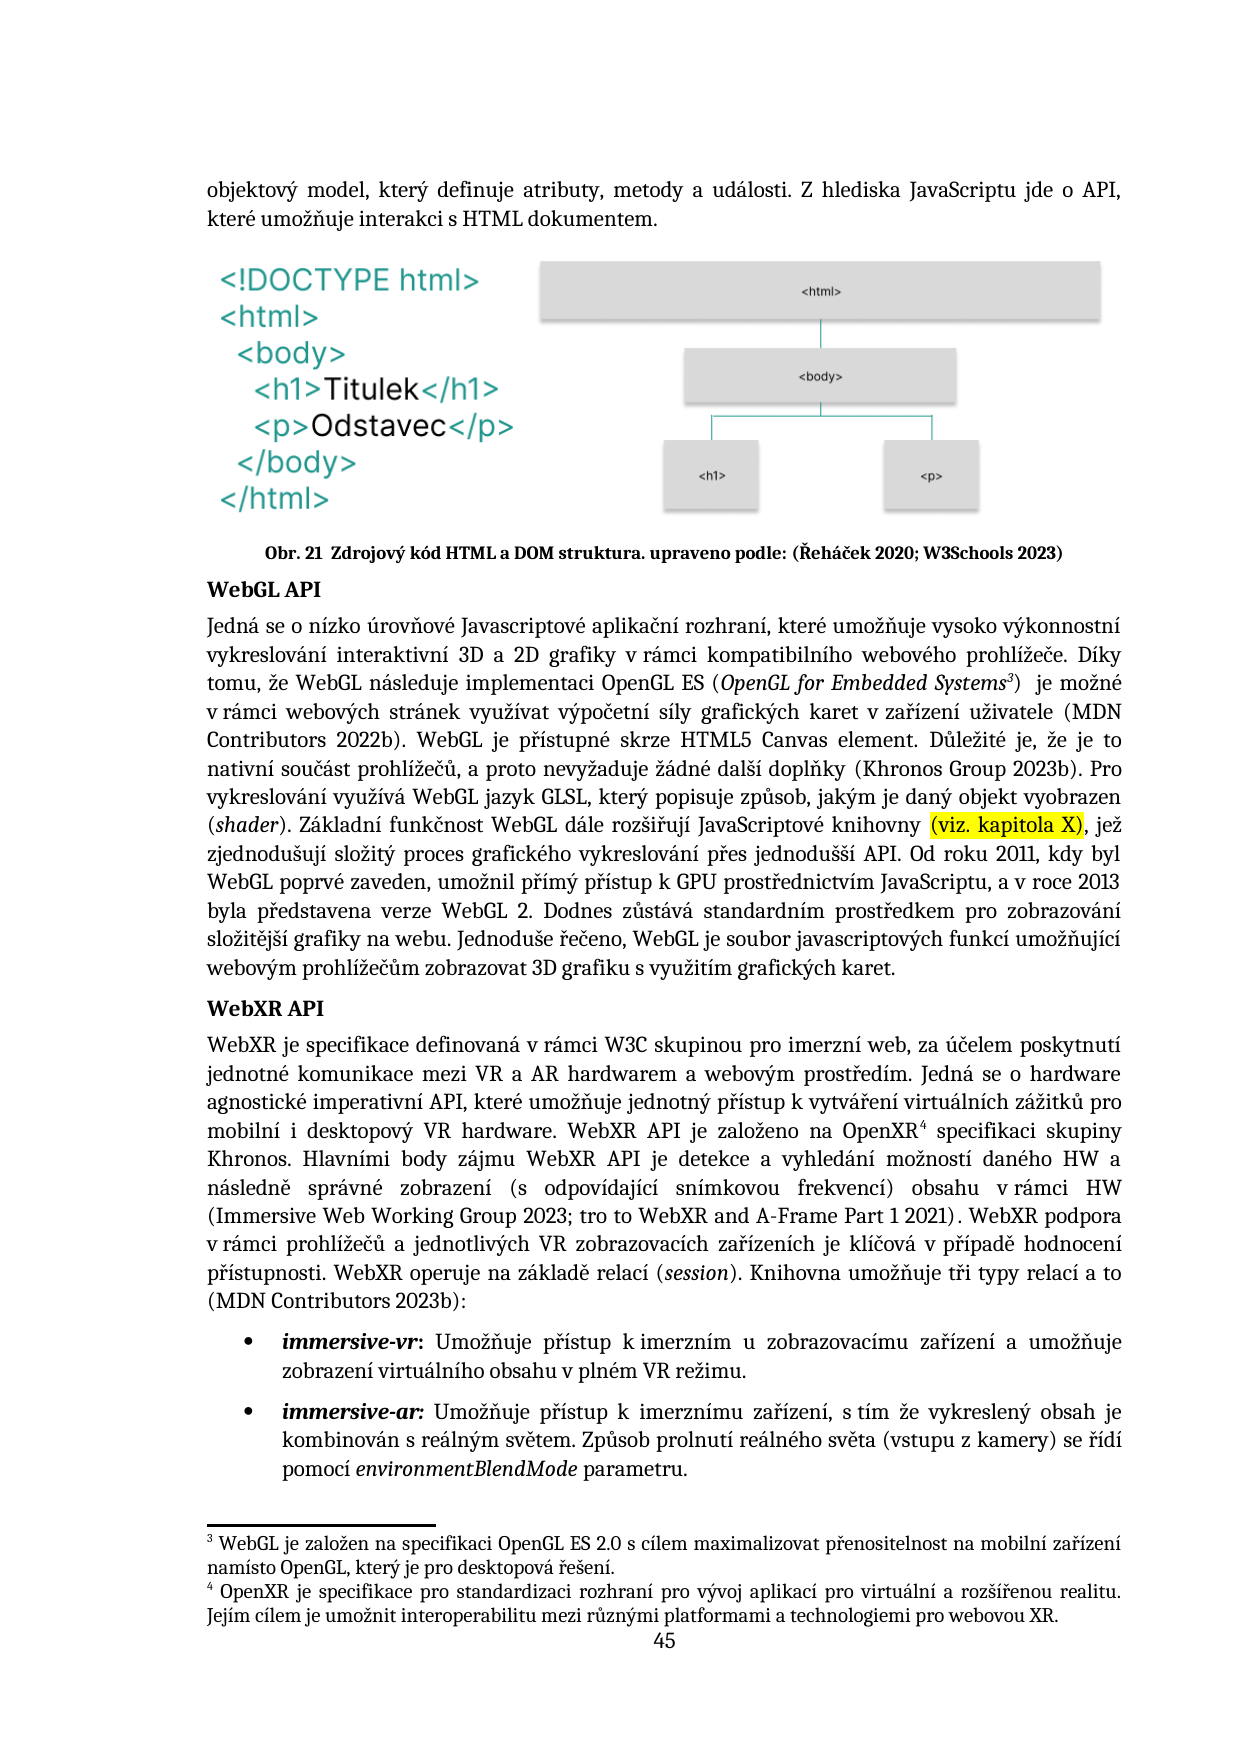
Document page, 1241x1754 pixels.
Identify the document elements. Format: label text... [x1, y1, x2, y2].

text Jedná se o nízko úrovňové Javascriptové aplikační rozhraní, které umožňuje vysoko výkonnostní vykreslování interaktivní 3D a 2D grafiky v rámci kompatibilního webového prohlížeče. Díky tomu, že WebGL následuje implementaci OpenGL ES (OpenGL for Embedded Systems) je možné v rámci webových stránek využívat výpočetní síly grafických karet v zařízení uživatele (MDN Contributors 2022b). WebGL je přístupné skrze HTML5 Canvas element. Důležité je, že je to nativní součást prohlížečů, a proto nevyžaduje žádné další doplňky (Khronos Group 2023b). Pro vykreslování využívá WebGL jazyk GLSL, který popisuje způsob, jakým je daný objekt vyobrazen (shader). Základní funkčnost WebGL dále rozšiřují JavaScriptové knihovny (viz. kapitola X), jež zjednodušují složitý proces grafického vykreslování přes jednodušší API. Od roku 2011, kdy byl WebGL poprvé zaveden, umožnil přímý přístup k GPU prostřednictvím JavaScriptu, a v roce 2013 byla představena verze WebGL 2. Dodnes zůstává standardním prostředkem pro zobrazování složitější grafiky na webu. Jednoduše řečeno, WebGL je soubor javascriptových funkcí umožňující webovým prohlížečům zobrazovat 3D grafiku s využitím grafických karet. [207, 613, 1122, 981]
text WebXR je specifikace definovaná v rámci W3C skupinou pro imerzní web, za účelem poskytnutí jednotné komunikace mezi VR a AR hardwarem a webovým prostředím. Jedná se o hardware agnostické imperativní API, které umožňuje jednotný přístup k vytváření virtuálních zážitků pro mobilní i desktopový VR hardware. WebXR API je založeno na OpenXR specifikaci skupiny Khronos. Hlavními body zájmu WebXR API je detekce a vyhledání možností daného HW a následně správné zobrazení (s odpovídající snímkovou frekvencí) obsahu v rámci HW (Immersive Web Working Group 2023; tro to WebXR and A-Frame Part 1 2021). WebXR podpora v rámci prohlížečů a jednotlivých VR zobrazovacích zařízeních je klíčová v případě hodnocení přístupnosti. WebXR operuje na základě relací (session). Knihovna umožňuje tři typy relací a to (MDN Contributors 2023b): [207, 1032, 1122, 1314]
list immersive-vr: Umožňuje přístup k imerzním u zobrazovacímu zařízení a umožňuje zobrazení virtuálního obsahu v plném VR režimu. [244, 1329, 1122, 1384]
text WebXR API [207, 995, 1122, 1022]
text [207, 177, 1122, 232]
picture [206, 246, 1123, 528]
list immersive-ar: Umožňuje přístup k imerznímu zařízení, s tím že vykreslený obsah je kombinován s reálným světem. Způsob prolnutí reálného světa (vstupu z kamery) se řídí pomocí environmentBlendMode parametru. [244, 1398, 1122, 1482]
text WebGL API [207, 576, 1122, 603]
